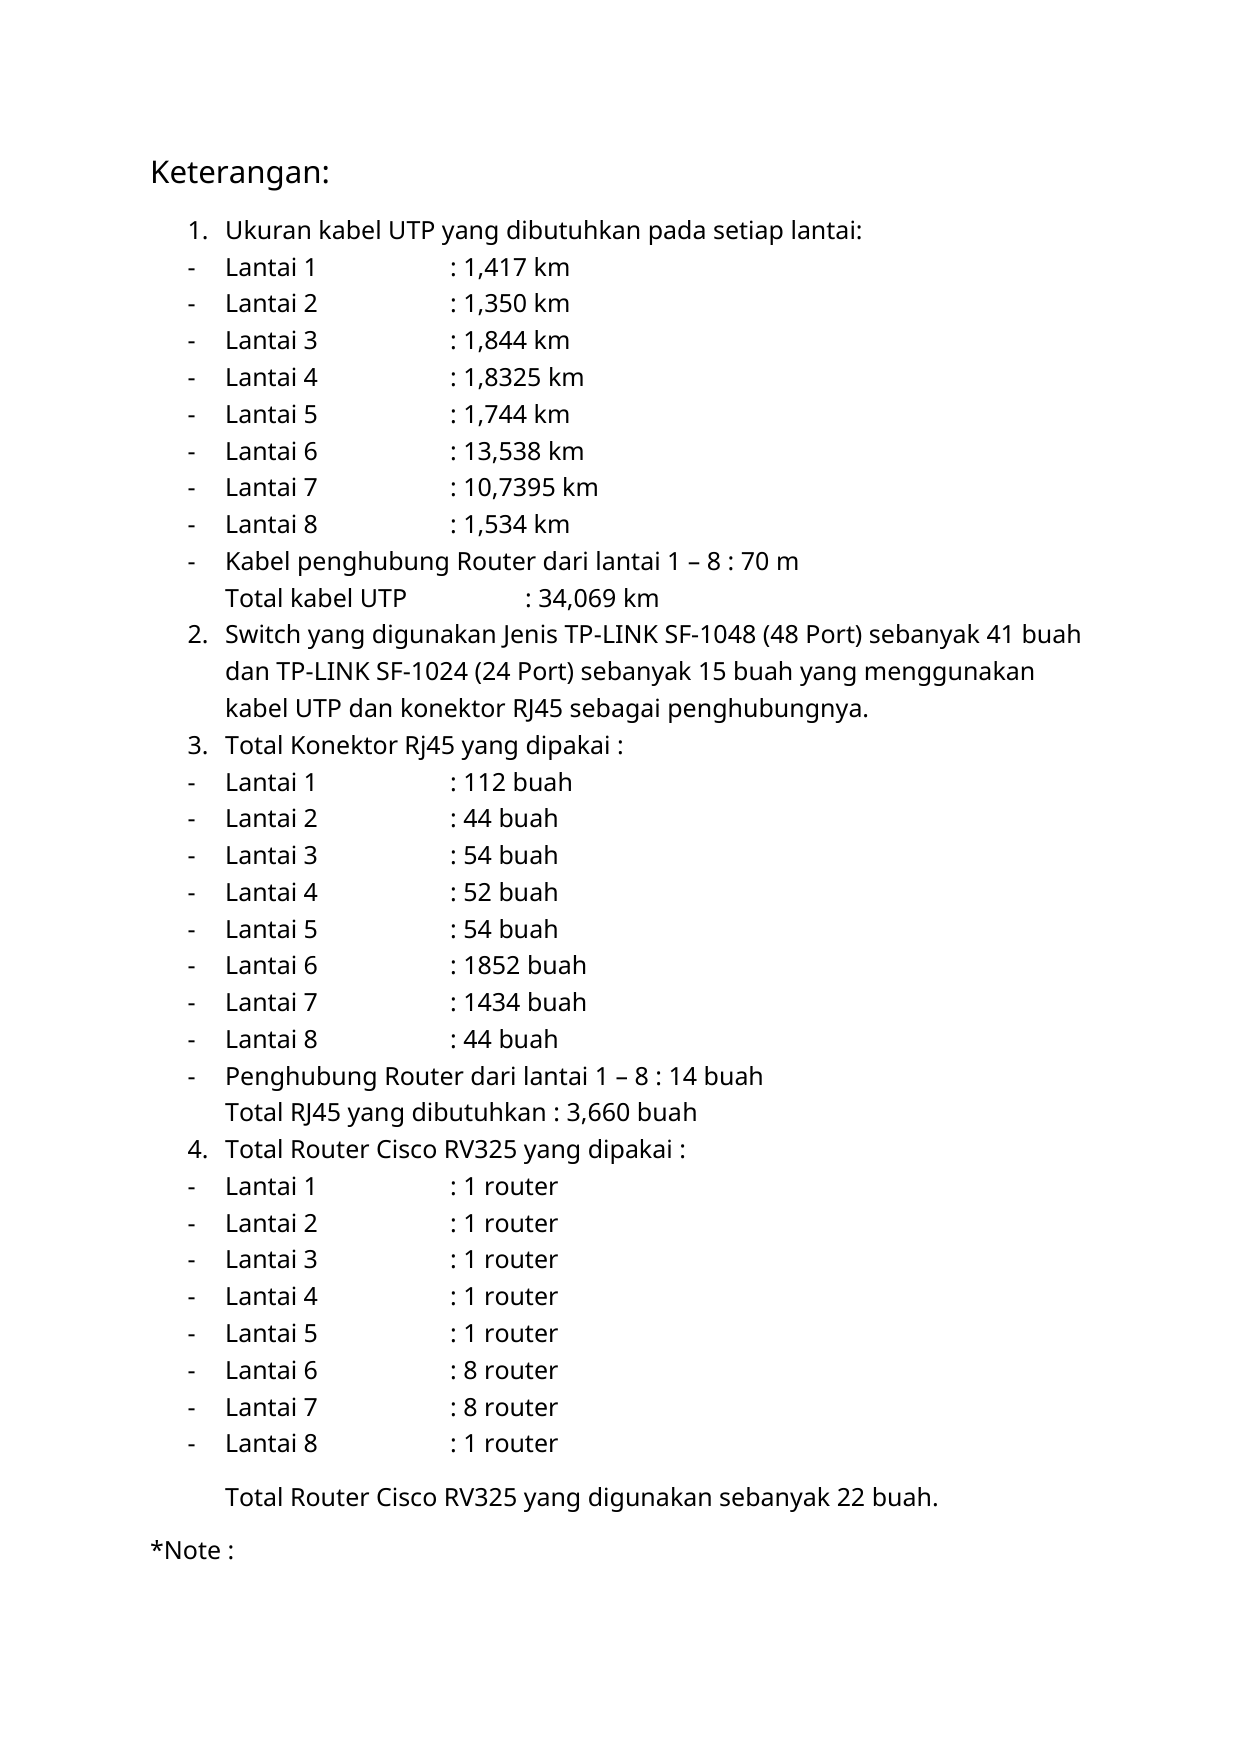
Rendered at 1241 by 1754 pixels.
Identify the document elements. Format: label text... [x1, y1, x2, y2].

list Switch yang digunakan Jenis TP-LINK SF-1048 (48 Port) sebanyak 41 buah dan TP-LINK SF-1024 (24 Port) sebanyak 15 buah yang menggunakan kabel UTP dan konektor RJ45 sebagai penghubungnya. [187, 617, 1090, 725]
list Lantai 7 : 1434 buah [187, 985, 1090, 1019]
list Lantai 4 : 1,8325 km [187, 360, 1090, 394]
list Lantai 8 : 1,534 km [187, 507, 1090, 541]
list Total kabel UTP : 34,069 km [225, 580, 1090, 614]
list Ukuran kabel UTP yang dibutuhkan pada setiap lantai: [187, 213, 1090, 247]
list Lantai 6 : 8 router [187, 1352, 1090, 1387]
text Keterangan: [150, 150, 1090, 193]
list Kabel penghubung Router dari lantai 1 – 8 : 70 m [187, 543, 1090, 578]
list Lantai 4 : 1 router [187, 1279, 1090, 1313]
list Lantai 8 : 44 buah [187, 1022, 1090, 1056]
list Lantai 3 : 1 router [187, 1242, 1090, 1276]
list Penghubung Router dari lantai 1 – 8 : 14 buah [187, 1058, 1090, 1092]
list Lantai 1 : 1 router [187, 1169, 1090, 1203]
text *Note : [150, 1533, 1090, 1567]
list Lantai 2 : 1 router [187, 1205, 1090, 1239]
list Lantai 5 : 1 router [187, 1316, 1090, 1350]
list Lantai 5 : 1,744 km [187, 396, 1090, 431]
list Lantai 6 : 13,538 km [187, 433, 1090, 467]
list Lantai 1 : 1,417 km [187, 249, 1090, 283]
list Lantai 8 : 1 router [187, 1426, 1090, 1460]
list Lantai 4 : 52 buah [187, 874, 1090, 908]
list Lantai 7 : 10,7395 km [187, 470, 1090, 504]
list Lantai 6 : 1852 buah [187, 948, 1090, 982]
list Lantai 5 : 54 buah [187, 911, 1090, 945]
list Lantai 2 : 1,350 km [187, 286, 1090, 320]
list Total Router Cisco RV325 yang dipakai : [187, 1132, 1090, 1166]
list Lantai 2 : 44 buah [187, 801, 1090, 835]
list Lantai 3 : 1,844 km [187, 323, 1090, 357]
list Lantai 3 : 54 buah [187, 838, 1090, 872]
list Lantai 1 : 112 buah [187, 764, 1090, 798]
text Total Router Cisco RV325 yang digunakan sebanyak 22 buah. [187, 1479, 1090, 1513]
list Total Konektor Rj45 yang dipakai : [187, 727, 1090, 761]
list Total RJ45 yang dibutuhkan : 3,660 buah [225, 1095, 1090, 1129]
list Lantai 7 : 8 router [187, 1389, 1090, 1423]
